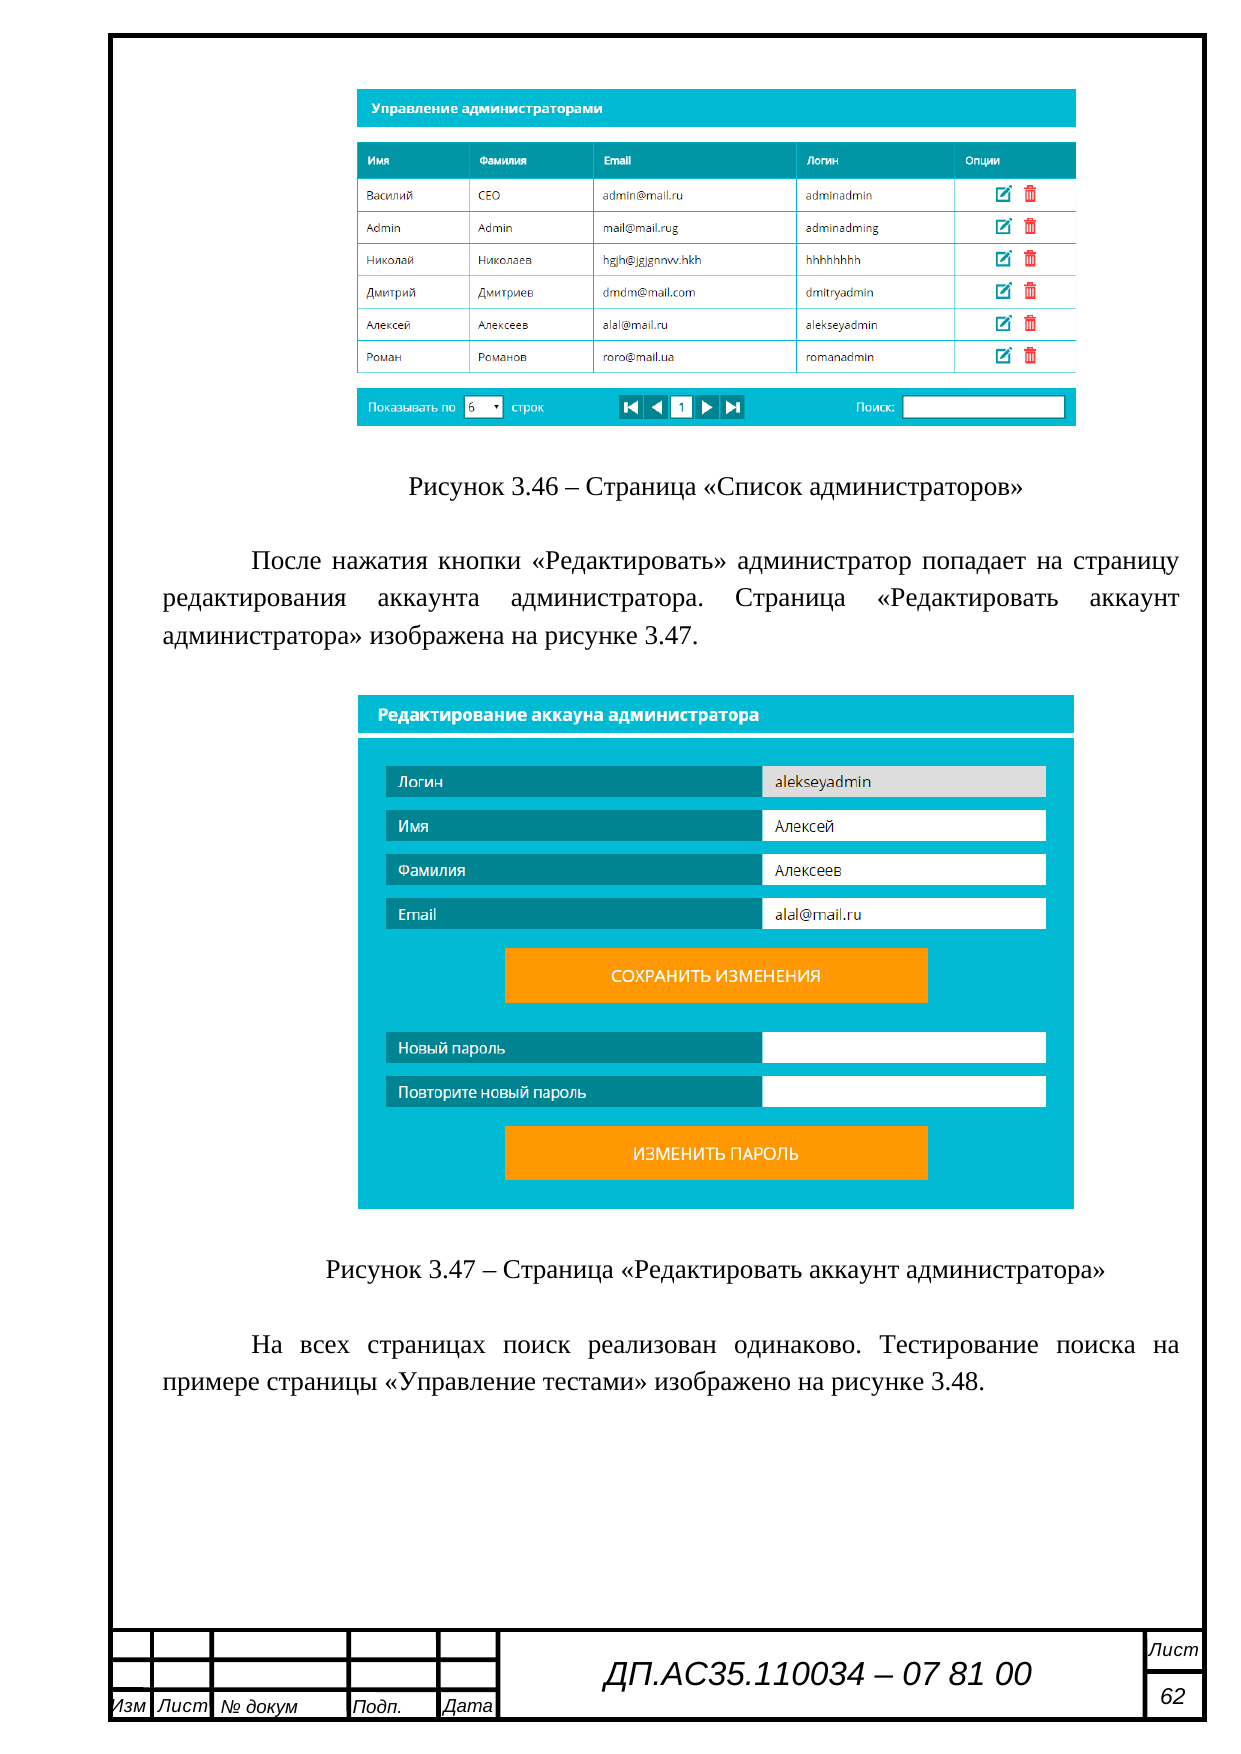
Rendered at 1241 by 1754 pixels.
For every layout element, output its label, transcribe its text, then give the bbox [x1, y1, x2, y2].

text Рисунок 3.46 – Страница «Список администраторов» [162, 469, 1181, 501]
text После нажатия кнопки «Редактировать» администратор попадает на страницу редактирования аккаунта администратора. Страница «Редактировать аккаунт администратора» изображена на рисунке 3.47. [162, 544, 1181, 650]
picture [356, 88, 1077, 427]
picture [357, 693, 1075, 1210]
text На всех страницах поиск реализован одинаково. Тестирование поиска на примере страницы «Управление тестами» изображено на рисунке 3.48. [162, 1328, 1181, 1396]
text Рисунок 3.47 – Страница «Редактировать аккаунт администратора» [162, 1253, 1181, 1284]
